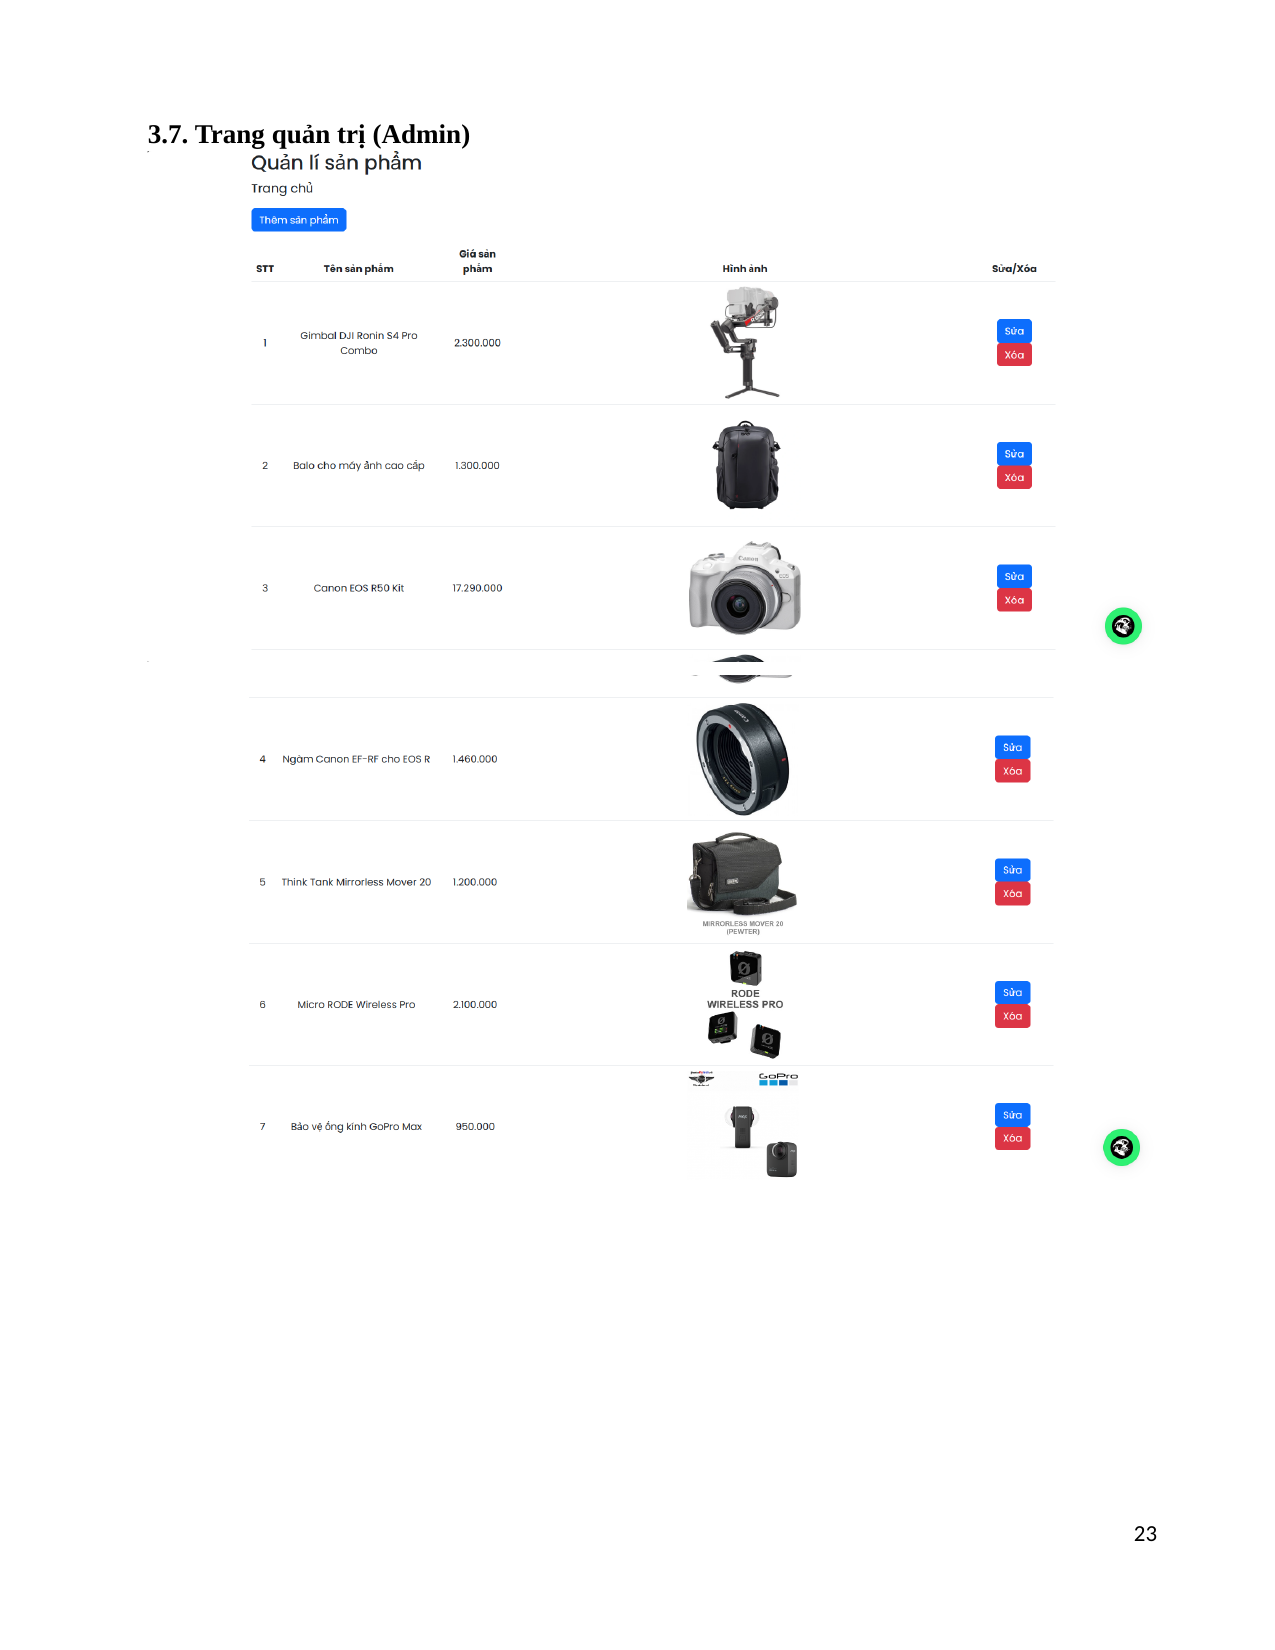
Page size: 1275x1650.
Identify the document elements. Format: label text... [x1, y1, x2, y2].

picture [147, 675, 1157, 1180]
subtitle 3.7. Trang quản trị (Admin) [148, 118, 1157, 149]
picture [147, 151, 1157, 662]
